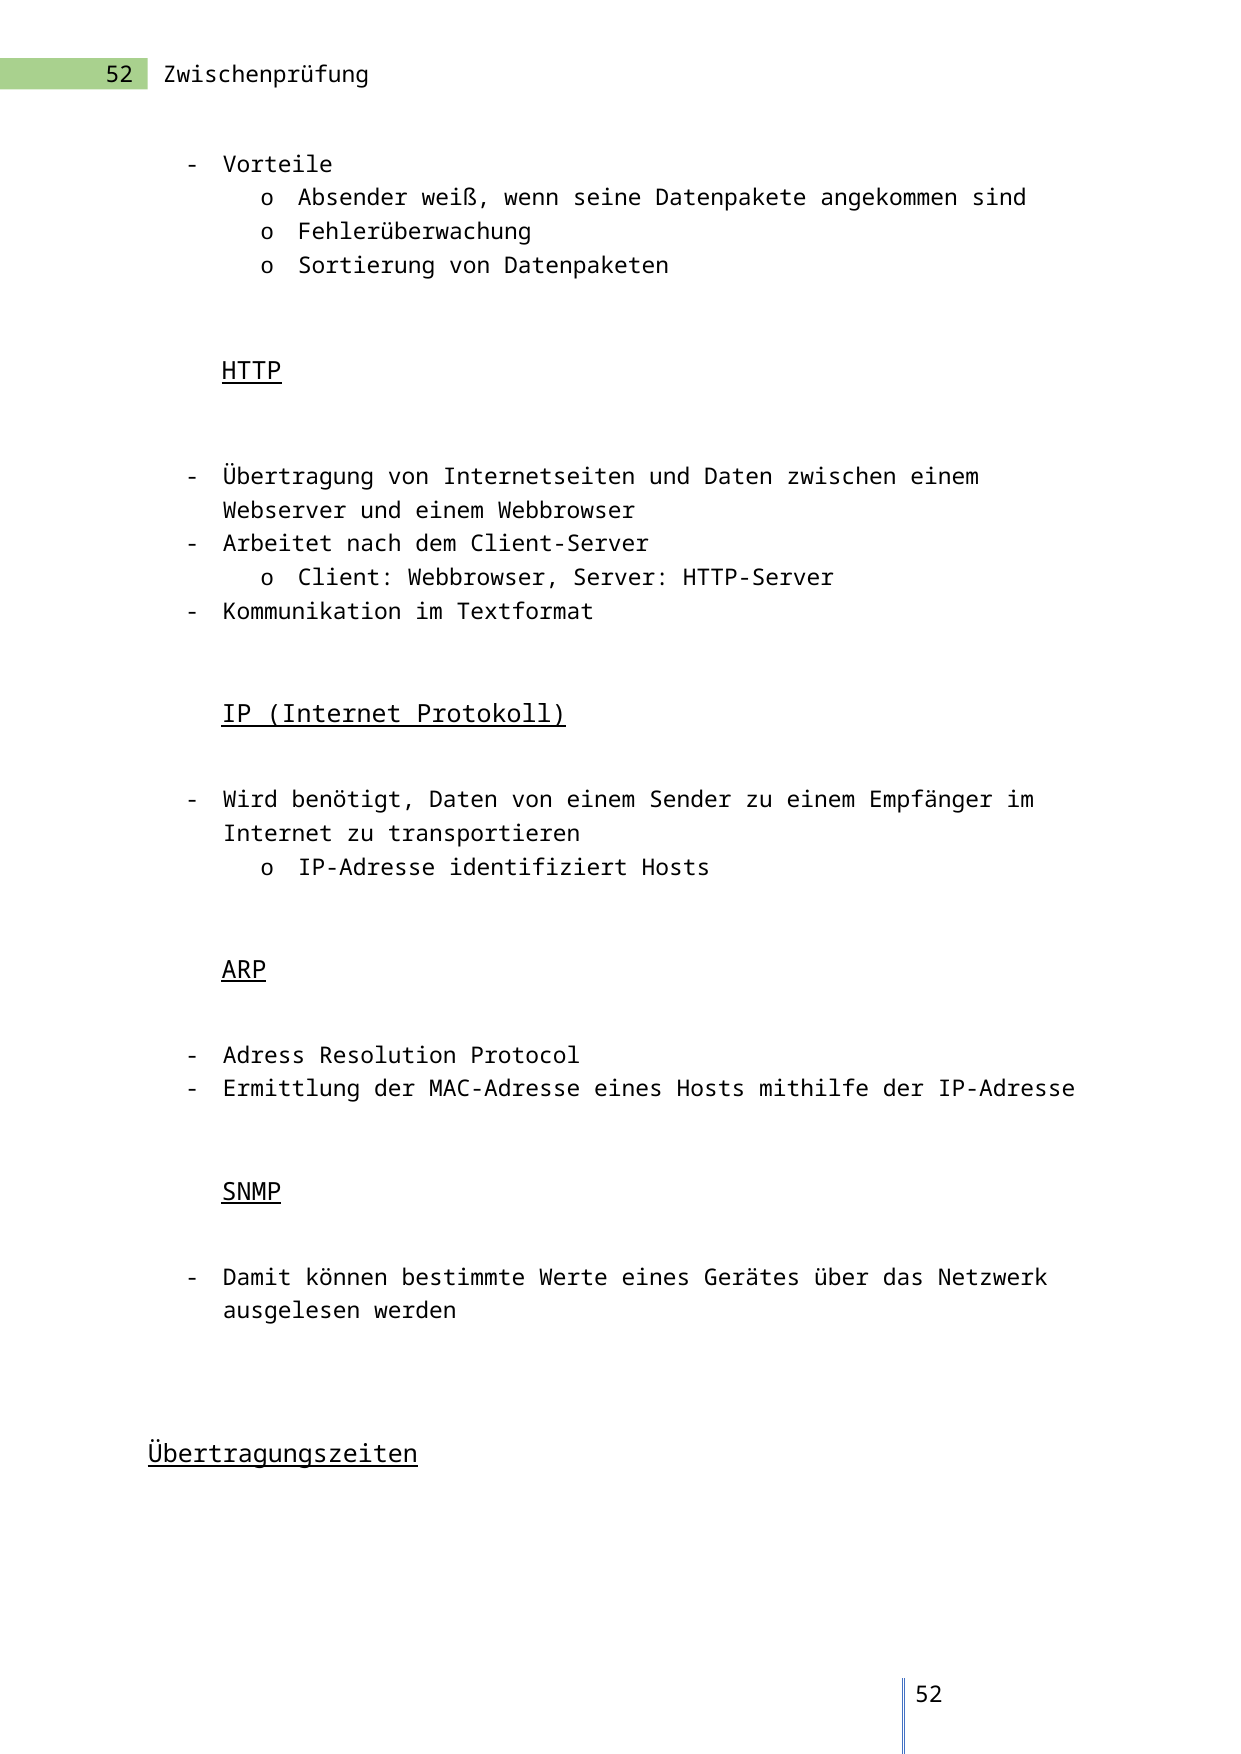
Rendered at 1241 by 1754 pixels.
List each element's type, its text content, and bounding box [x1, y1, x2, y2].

subtitle IP (Internet Protokoll) [148, 696, 1093, 730]
text HTTP [221, 353, 1093, 387]
list Client: Webbrowser, Server: HTTP-Server [260, 561, 1093, 592]
list Wird benötigt, Daten von einem Sender zu einem Empfänger im Internet zu transportieren [185, 783, 1093, 848]
list Fehlerüberwachung [260, 215, 1093, 247]
list Ermittlung der MAC-Adresse eines Hosts mithilfe der IP-Adresse [185, 1072, 1093, 1104]
subtitle ARP [148, 951, 1093, 986]
list Adress Resolution Protocol [185, 1039, 1093, 1070]
list Vorteile [185, 148, 1093, 179]
list Absender weiß, wenn seine Datenpakete angekommen sind [260, 181, 1093, 213]
list Sortierung von Datenpaketen [260, 249, 1093, 280]
list Kommunikation im Textformat [185, 595, 1093, 626]
subtitle SNMP [148, 1173, 1093, 1207]
list Damit können bestimmte Werte eines Gerätes über das Netzwerk ausgelesen werden [185, 1260, 1093, 1325]
list Arbeitet nach dem Client-Server [185, 527, 1093, 559]
subtitle Übertragungszeiten [148, 1436, 1093, 1470]
list IP-Adresse identifiziert Hosts [260, 851, 1093, 882]
list Übertragung von Internetseiten und Daten zwischen einem Webserver und einem Webbrowser [185, 460, 1093, 525]
